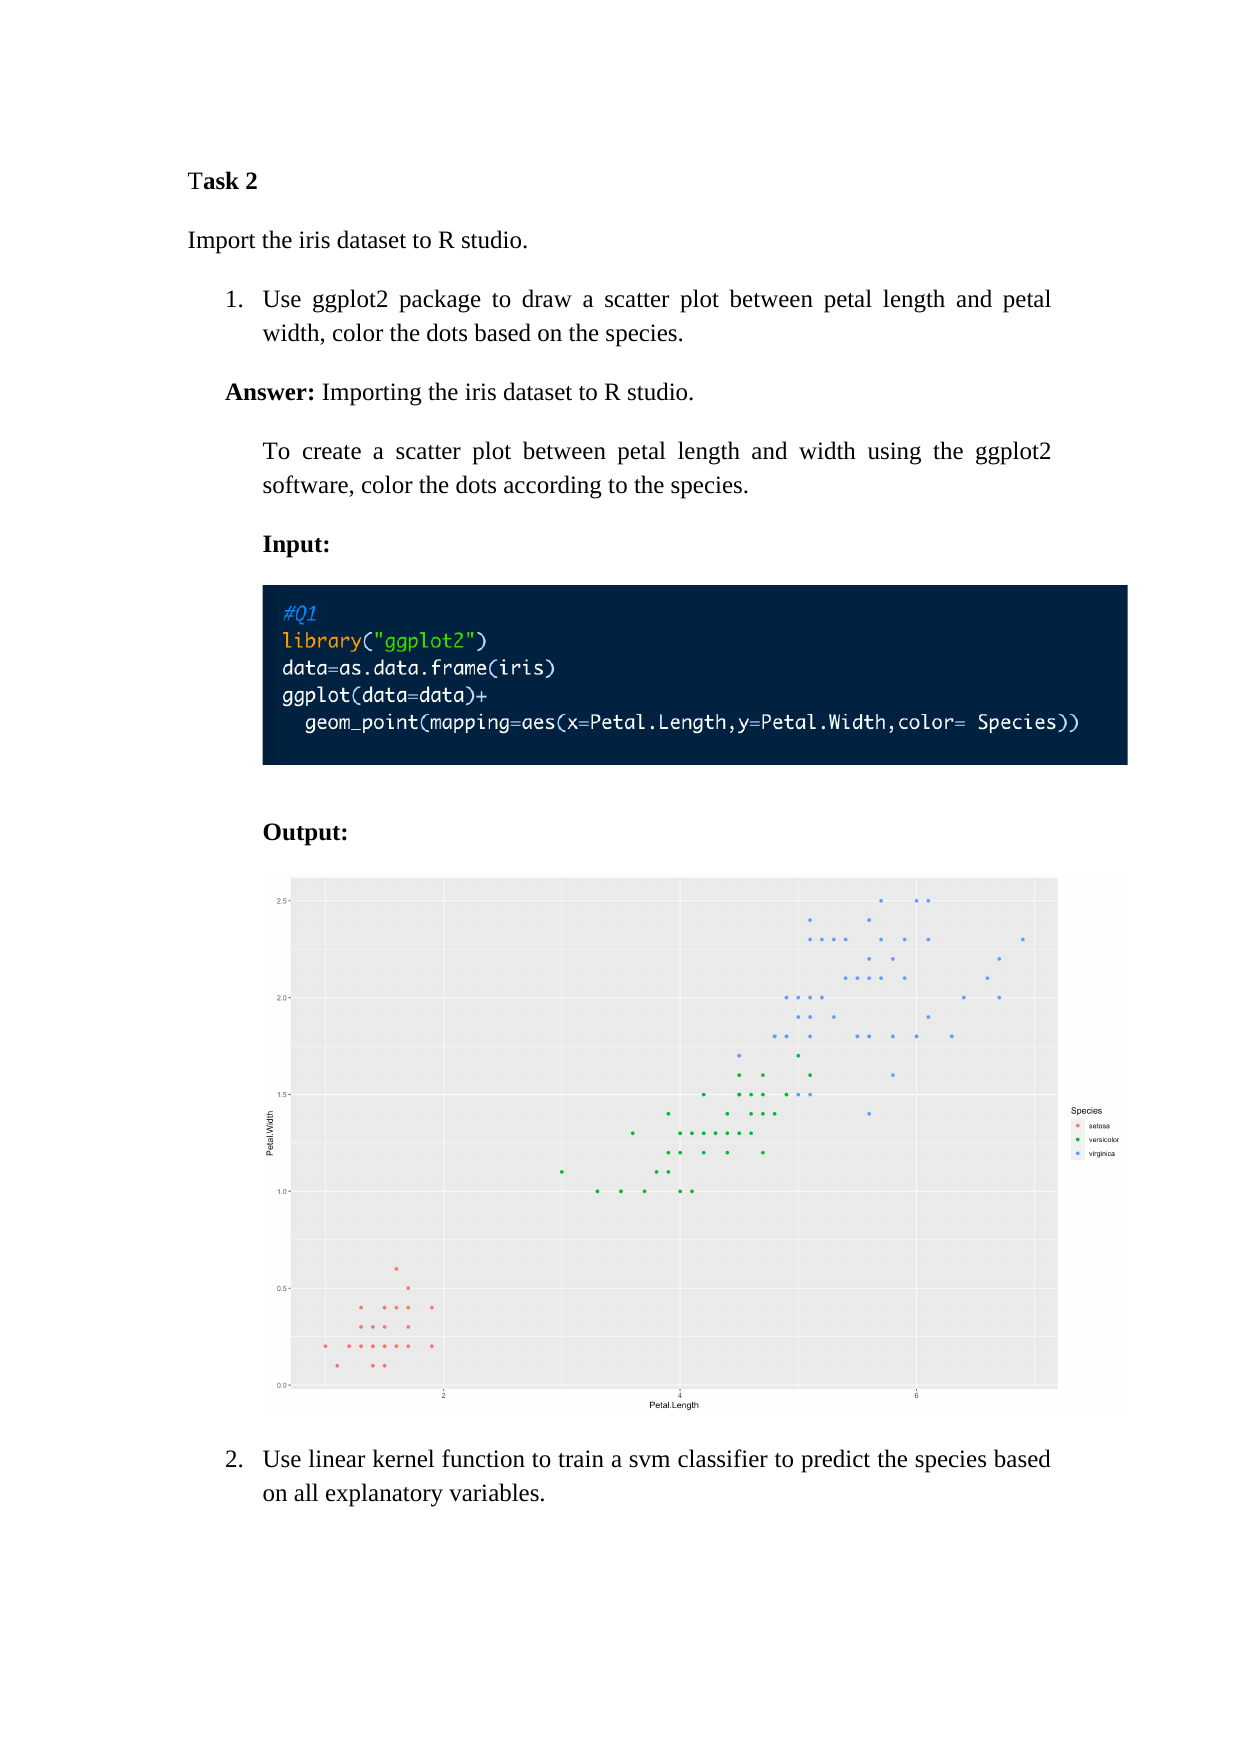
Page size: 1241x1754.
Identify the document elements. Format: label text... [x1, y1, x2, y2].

text Import the iris dataset to R studio. [187, 223, 1053, 257]
list To create a scatter plot between petal length and width using the ggplot2 software, color the dots according to the species. [262, 434, 1053, 502]
picture [262, 873, 1128, 1414]
text Task 2 [187, 164, 1053, 198]
text Answer: Importing the iris dataset to R studio. [187, 375, 1053, 409]
list Input: [262, 527, 1053, 561]
list Output: [262, 814, 1053, 848]
picture [262, 585, 1128, 765]
list Use ggplot2 package to draw a scatter plot between petal length and petal width, color the dots based on the species. [225, 282, 1053, 350]
list Use linear kernel function to train a svm classifier to predict the species based on all explanatory variables. [225, 1442, 1053, 1509]
